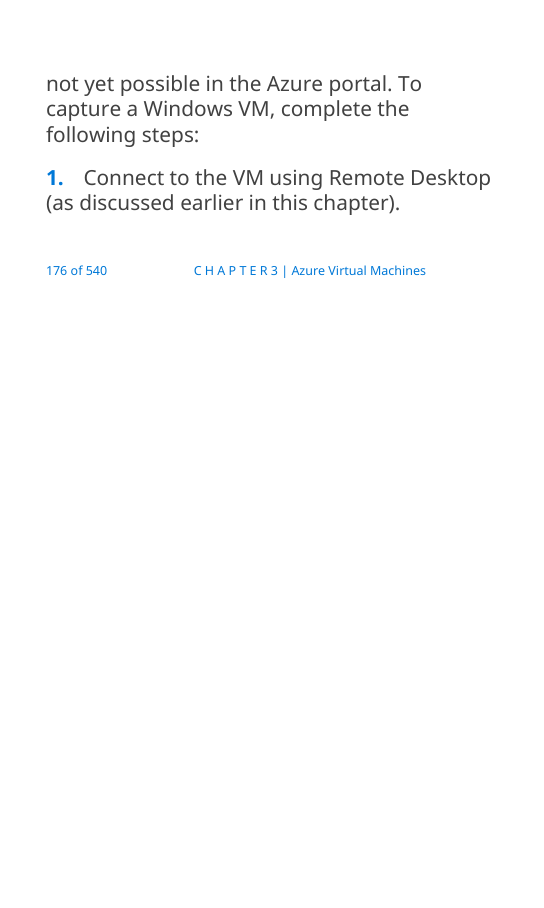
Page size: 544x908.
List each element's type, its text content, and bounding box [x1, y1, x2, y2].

list Connect to the VM using Remote Desktop (as discussed earlier in this chapter). [46, 164, 495, 217]
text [46, 71, 478, 149]
text 176 of 540 C H A P T E R 3 | Azure Virtual Machines [46, 262, 495, 279]
